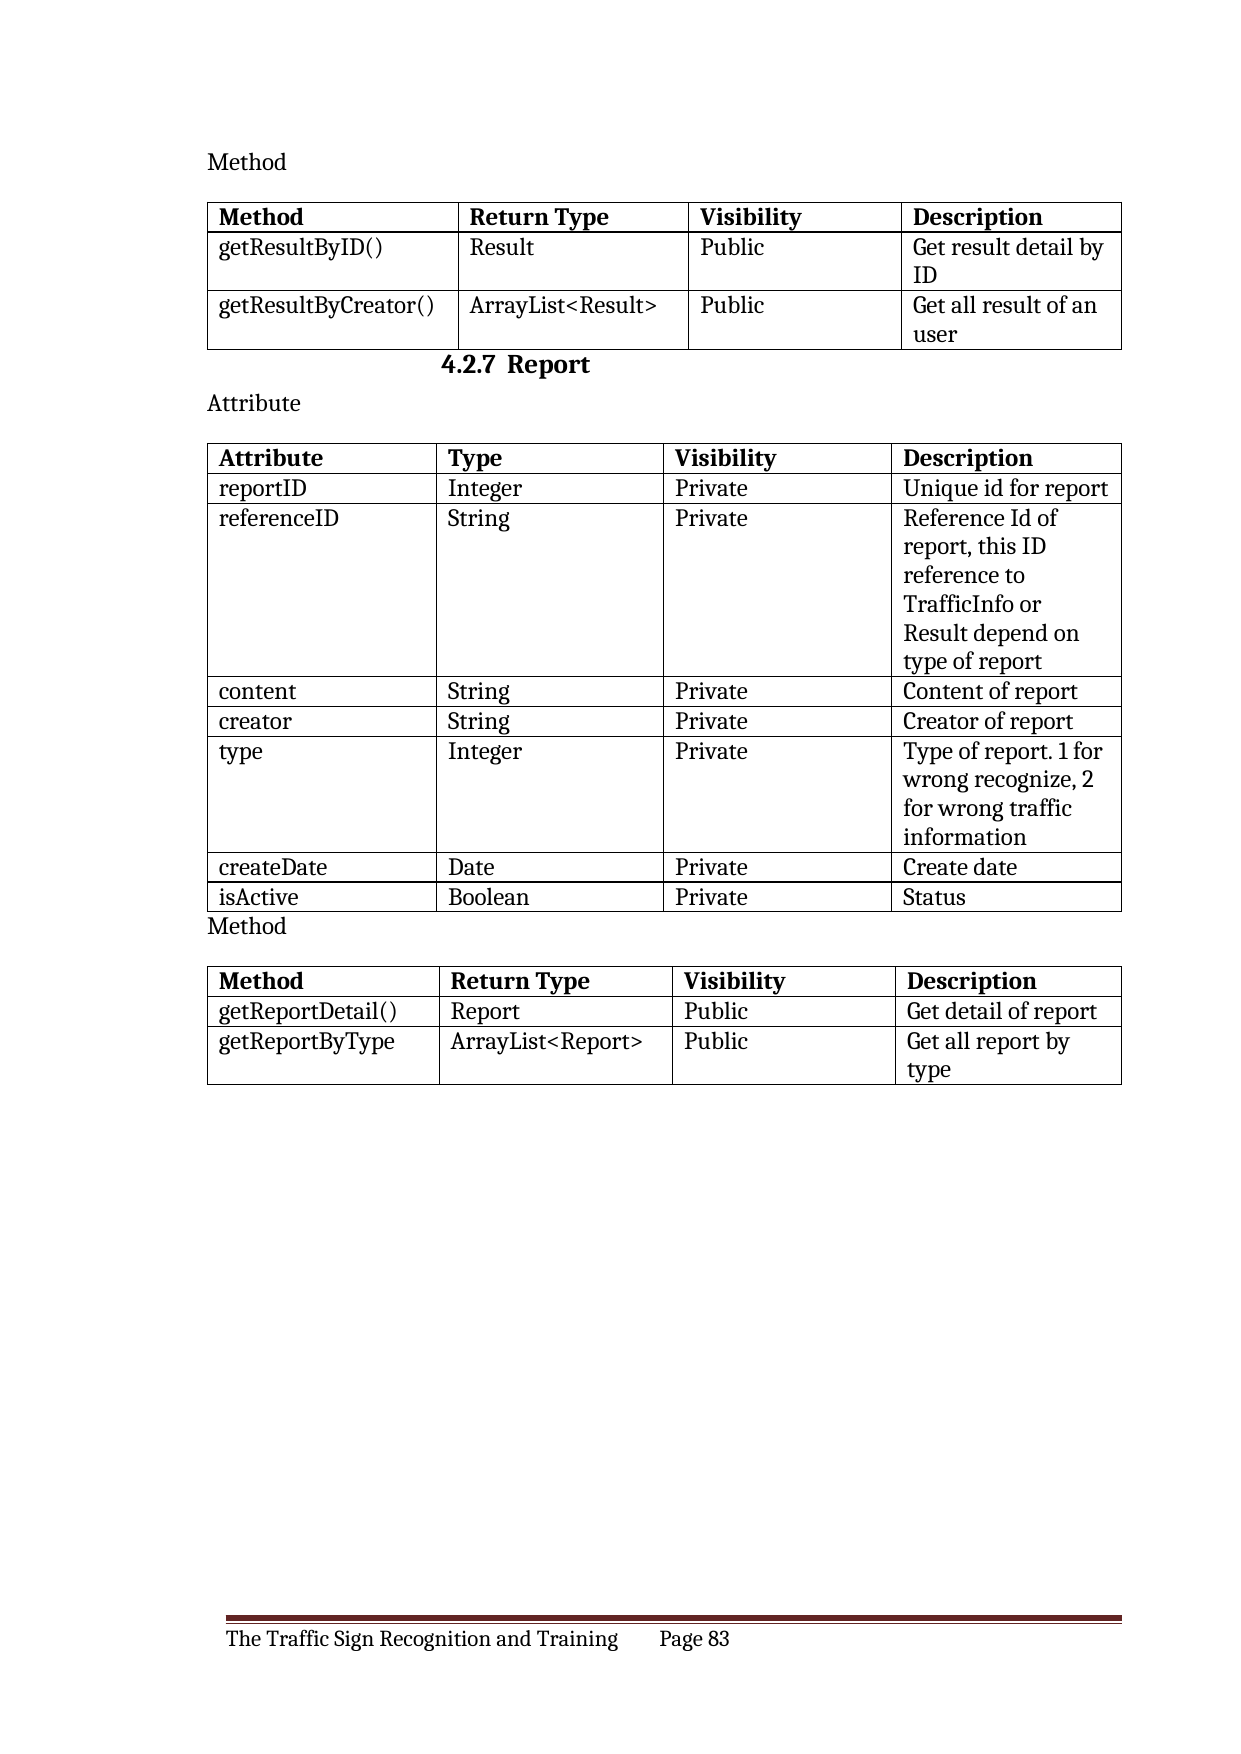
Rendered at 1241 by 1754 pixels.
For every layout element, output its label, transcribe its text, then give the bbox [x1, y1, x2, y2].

table_cell Result [459, 233, 688, 290]
table_header Method [208, 967, 439, 996]
table_cell ArrayList<Report> [440, 1027, 672, 1084]
table_cell String [437, 504, 663, 676]
table_cell Creator of report [892, 707, 1121, 736]
table_header Return Type [440, 967, 672, 996]
table_cell Content of report [892, 677, 1121, 706]
table_cell String [437, 707, 663, 736]
table_header Description [896, 967, 1121, 996]
table_header Attribute [208, 444, 436, 473]
table_cell Private [664, 677, 891, 706]
table_cell Get result detail by ID [902, 233, 1121, 290]
table_cell Integer [437, 474, 663, 502]
table_header Return Type [459, 203, 688, 231]
table_cell Date [437, 853, 663, 881]
subtitle Report [441, 350, 1122, 381]
table_cell Public [689, 233, 901, 290]
table_cell Private [664, 504, 891, 676]
table_cell Private [664, 883, 891, 911]
table_cell Get all result of an user [902, 291, 1121, 348]
table_cell Public [673, 997, 895, 1026]
table_cell content [208, 677, 436, 706]
text Method [207, 912, 1122, 941]
table_header Visibility [664, 444, 891, 473]
table_cell Public [689, 291, 901, 348]
table_cell creator [208, 707, 436, 736]
table_cell getResultByCreator() [208, 291, 458, 348]
table_header Visibility [673, 967, 895, 996]
table_cell getReportDetail() [208, 997, 439, 1026]
table_cell reportID [208, 474, 436, 502]
table_cell Create date [892, 853, 1121, 881]
table_cell Unique id for report [892, 474, 1121, 502]
table_cell Boolean [437, 883, 663, 911]
table_header Description [892, 444, 1121, 473]
text Attribute [207, 389, 1122, 418]
table_header Visibility [689, 203, 901, 231]
table_cell Get detail of report [896, 997, 1121, 1026]
table_header Method [208, 203, 458, 231]
table_cell Status [892, 883, 1121, 911]
table_cell type [208, 737, 436, 852]
table_header Description [902, 203, 1121, 231]
table_cell isActive [208, 883, 436, 911]
table_cell Integer [437, 737, 663, 852]
table_cell getReportByType [208, 1027, 439, 1084]
table_header Type [437, 444, 663, 473]
table_cell Private [664, 474, 891, 502]
text Method [207, 148, 1122, 176]
table_cell getResultByID() [208, 233, 458, 290]
table_cell Private [664, 737, 891, 852]
table_cell ArrayList<Result> [459, 291, 688, 348]
table_cell String [437, 677, 663, 706]
table_cell referenceID [208, 504, 436, 676]
table_cell Public [673, 1027, 895, 1084]
table_cell Type of report. 1 for wrong recognize, 2 for wrong traffic information [892, 737, 1121, 852]
table_cell Get all report by type [896, 1027, 1121, 1084]
table_cell createDate [208, 853, 436, 881]
table_cell Report [440, 997, 672, 1026]
table_cell Private [664, 853, 891, 881]
table_cell Private [664, 707, 891, 736]
table_cell Reference Id of report, this ID reference to TrafficInfo or Result depend on type of report [892, 504, 1121, 676]
